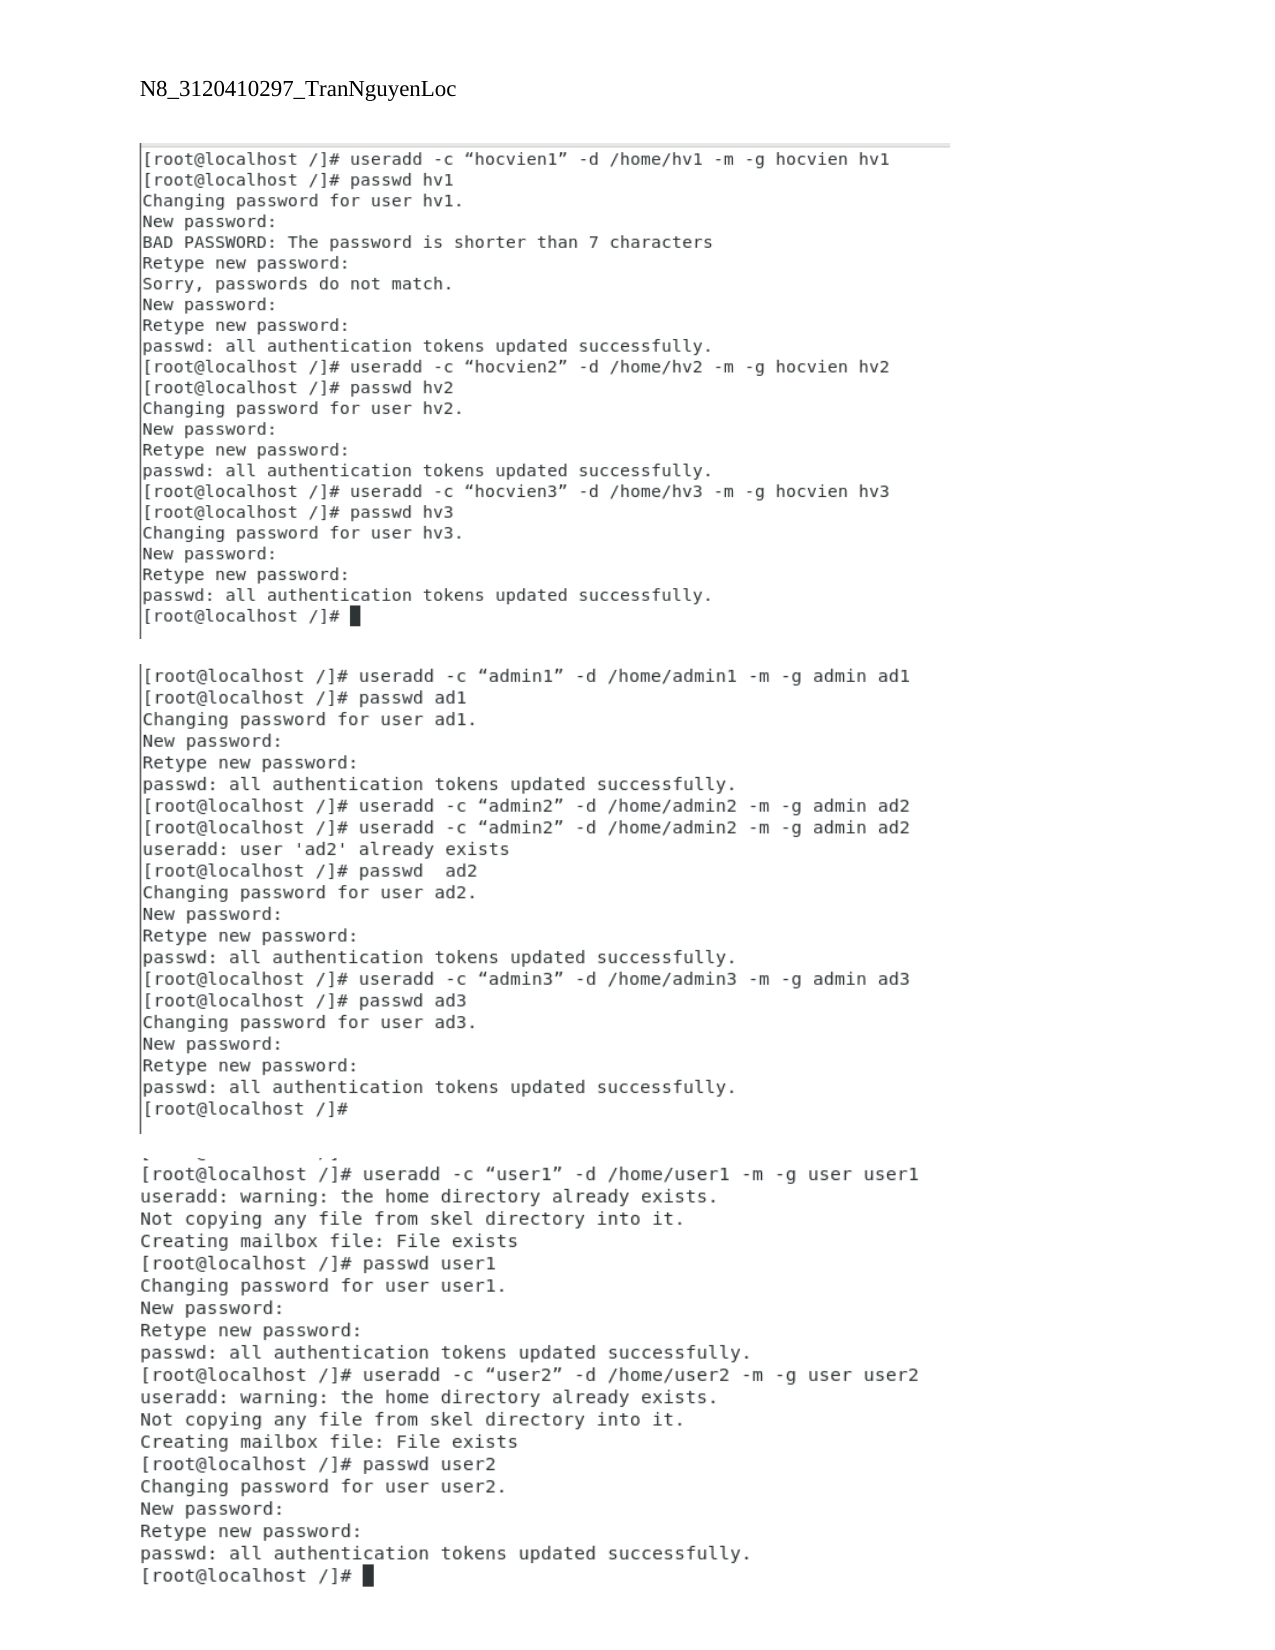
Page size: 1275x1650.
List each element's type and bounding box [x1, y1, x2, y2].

picture [139, 143, 951, 639]
picture [139, 664, 974, 1134]
picture [139, 1158, 944, 1593]
